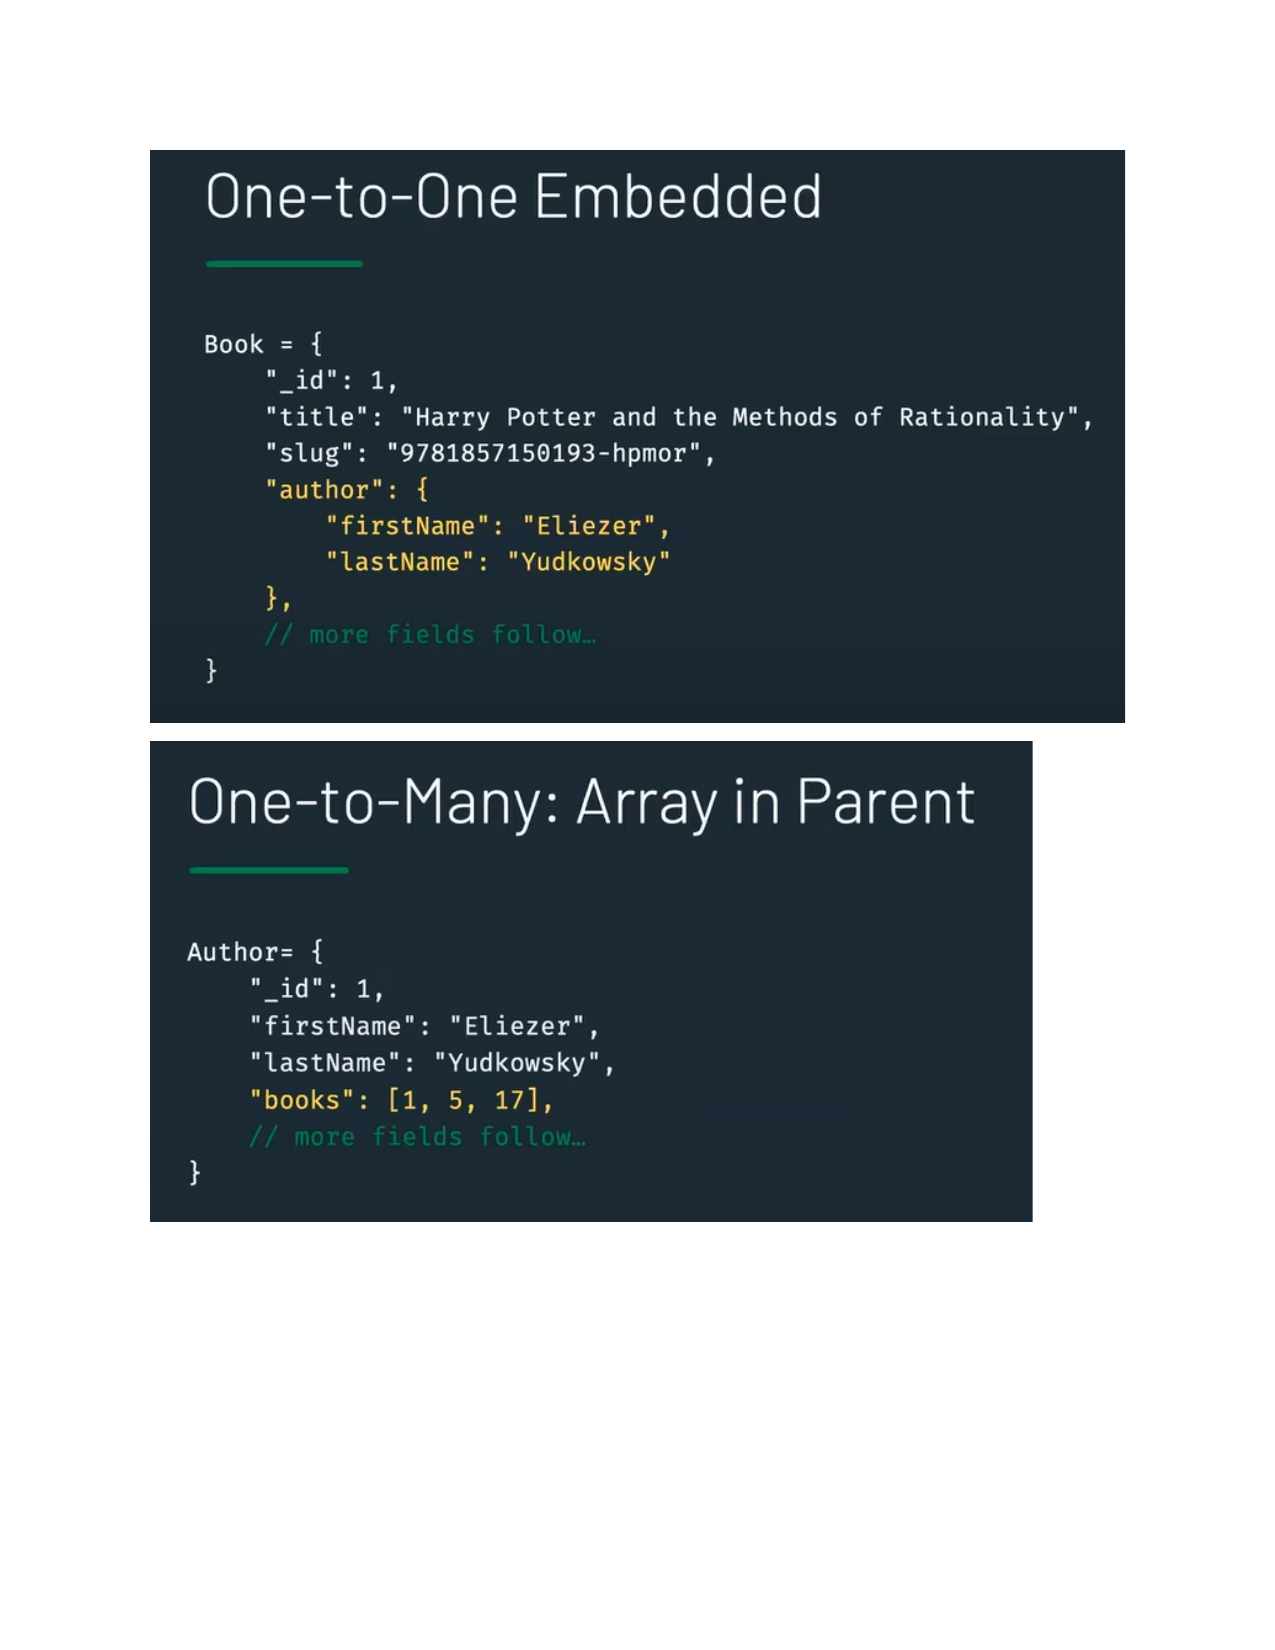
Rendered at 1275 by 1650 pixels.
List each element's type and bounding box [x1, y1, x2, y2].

picture [150, 150, 1125, 723]
picture [150, 741, 1033, 1222]
